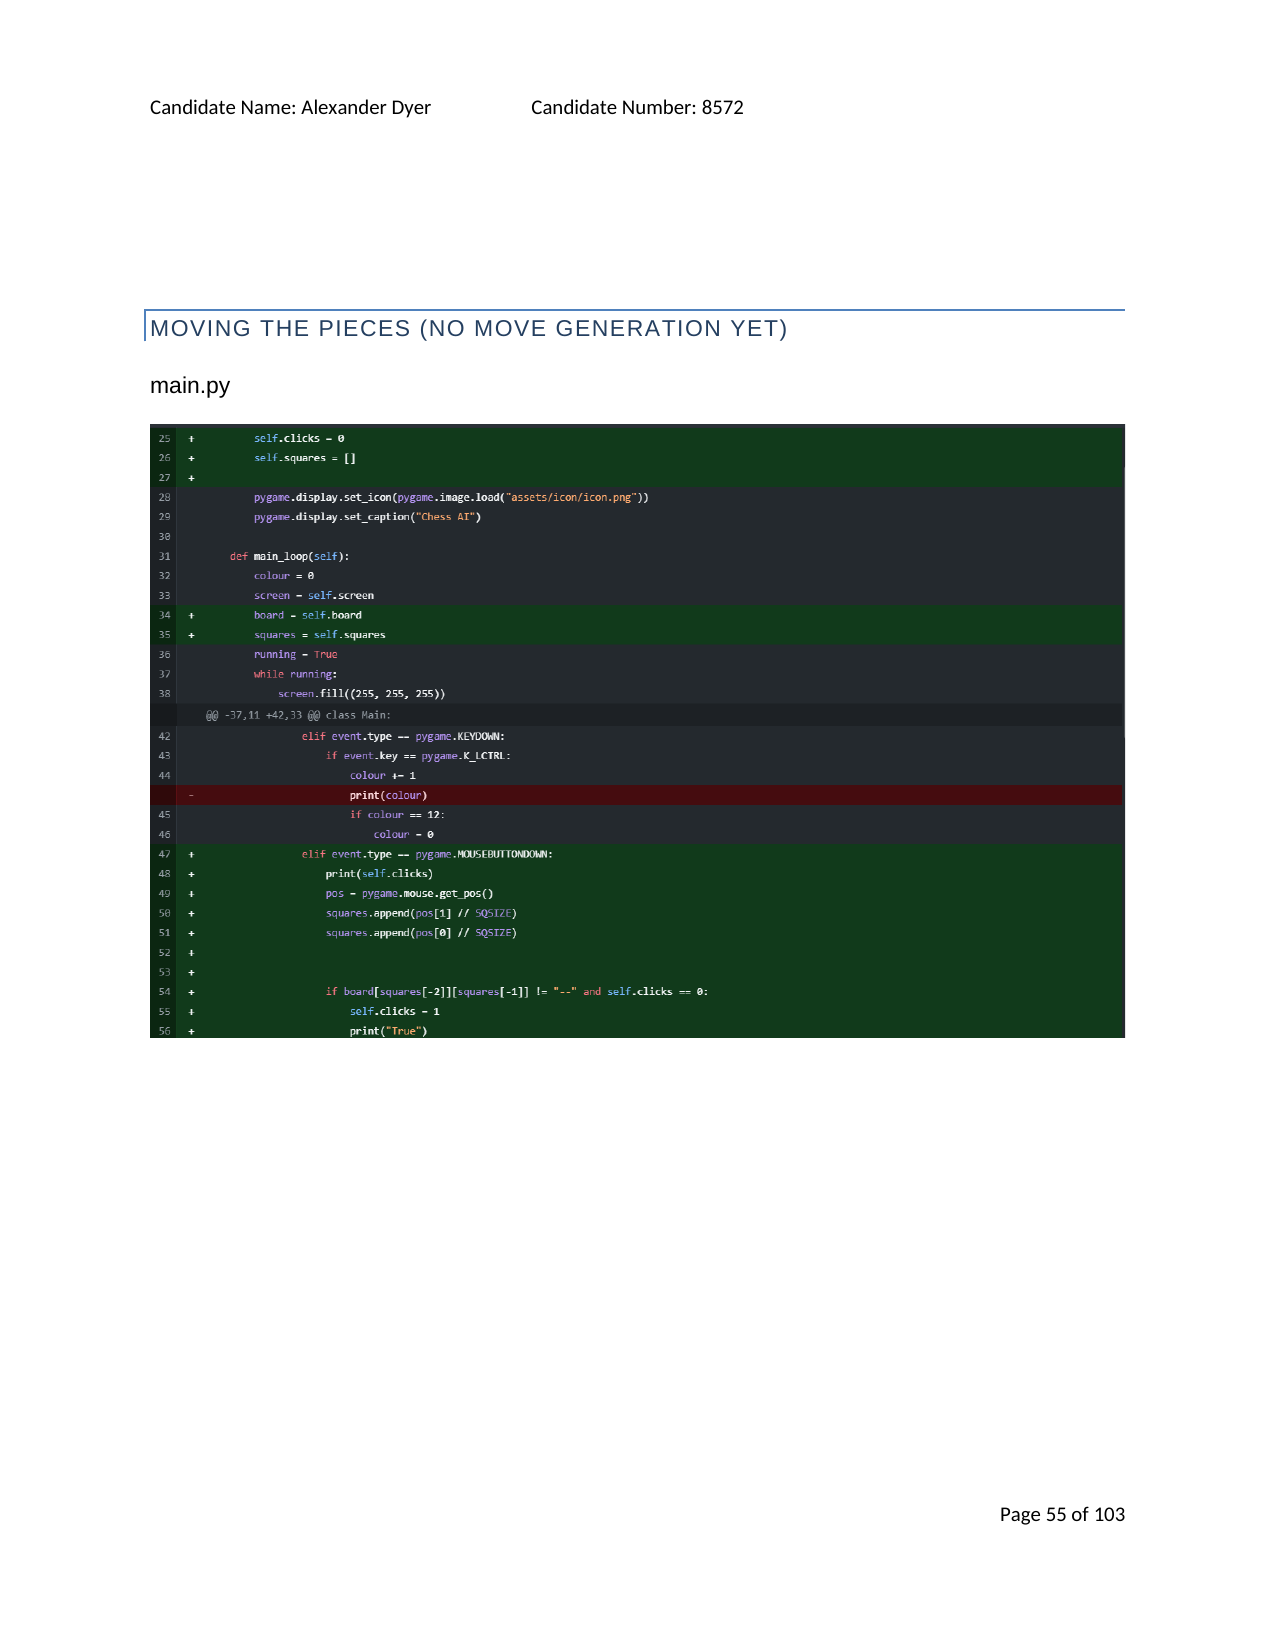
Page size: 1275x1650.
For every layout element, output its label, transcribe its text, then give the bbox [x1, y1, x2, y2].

text main.py [150, 372, 1125, 398]
picture [150, 424, 1125, 1038]
subtitle Moving the Pieces (No Move Generation Yet) [146, 311, 1125, 341]
